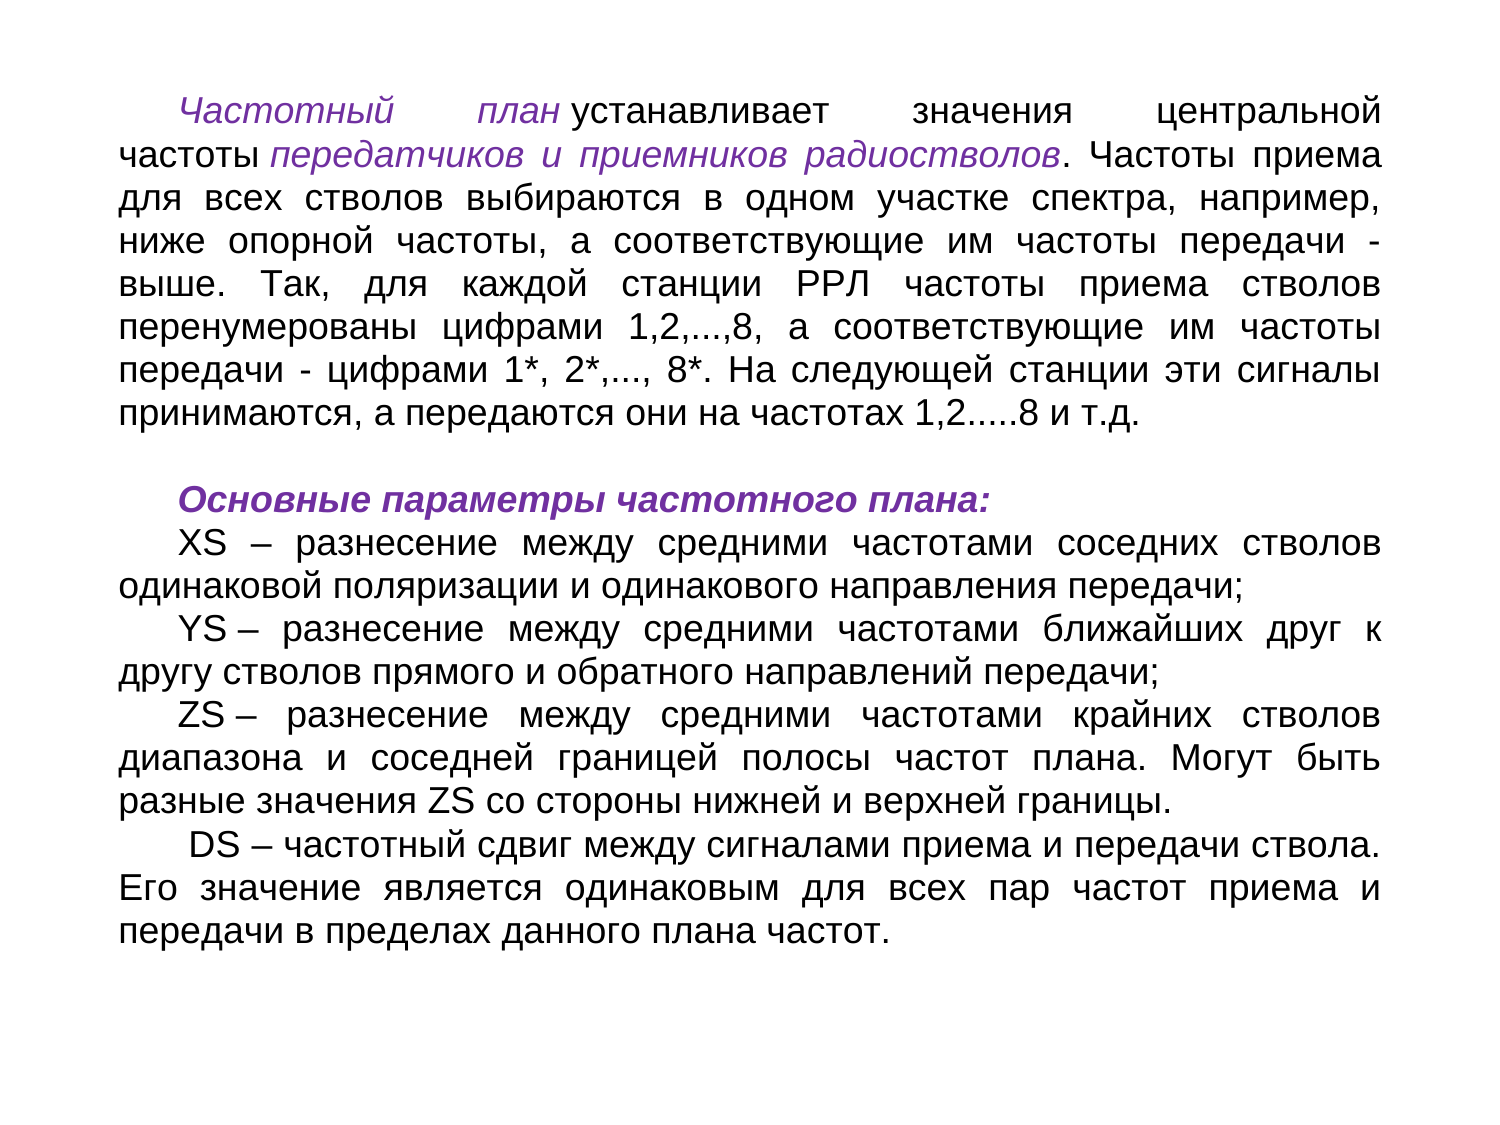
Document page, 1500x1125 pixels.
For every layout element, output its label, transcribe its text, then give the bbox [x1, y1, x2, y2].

text XS – разнесение между средними частотами соседних стволов одинаковой поляризации и одинакового направления передачи; [118, 520, 1382, 606]
text ZS – разнесение между средними частотами крайних стволов диапазона и соседней границей полосы частот плана. Могут быть разные значения ZS со стороны нижней и верхней границы. [118, 692, 1382, 822]
text DS – частотный сдвиг между сигналами приема и передачи ствола. Его значение является одинаковым для всех пар частот приема и передачи в пределах данного плана частот. [118, 822, 1382, 951]
text YS – разнесение между средними частотами ближайших друг к другу стволов прямого и обратного направлений передачи; [118, 606, 1382, 692]
text Основные параметры частотного плана: [118, 477, 1382, 520]
text Частотный план устанавливает значения центральной частоты передатчиков и приемников радиостволов. Частоты приема для всех стволов выбираются в одном участке спектра, например, ниже опорной частоты, а соответствующие им частоты передачи - выше. Так, для каждой станции РРЛ частоты приема стволов перенумерованы цифрами 1,2,...,8, а соответствующие им частоты передачи - цифрами 1*, 2*,..., 8*. На следующей станции эти сигналы принимаются, а передаются они на частотах 1,2.....8 и т.д. [118, 89, 1382, 434]
